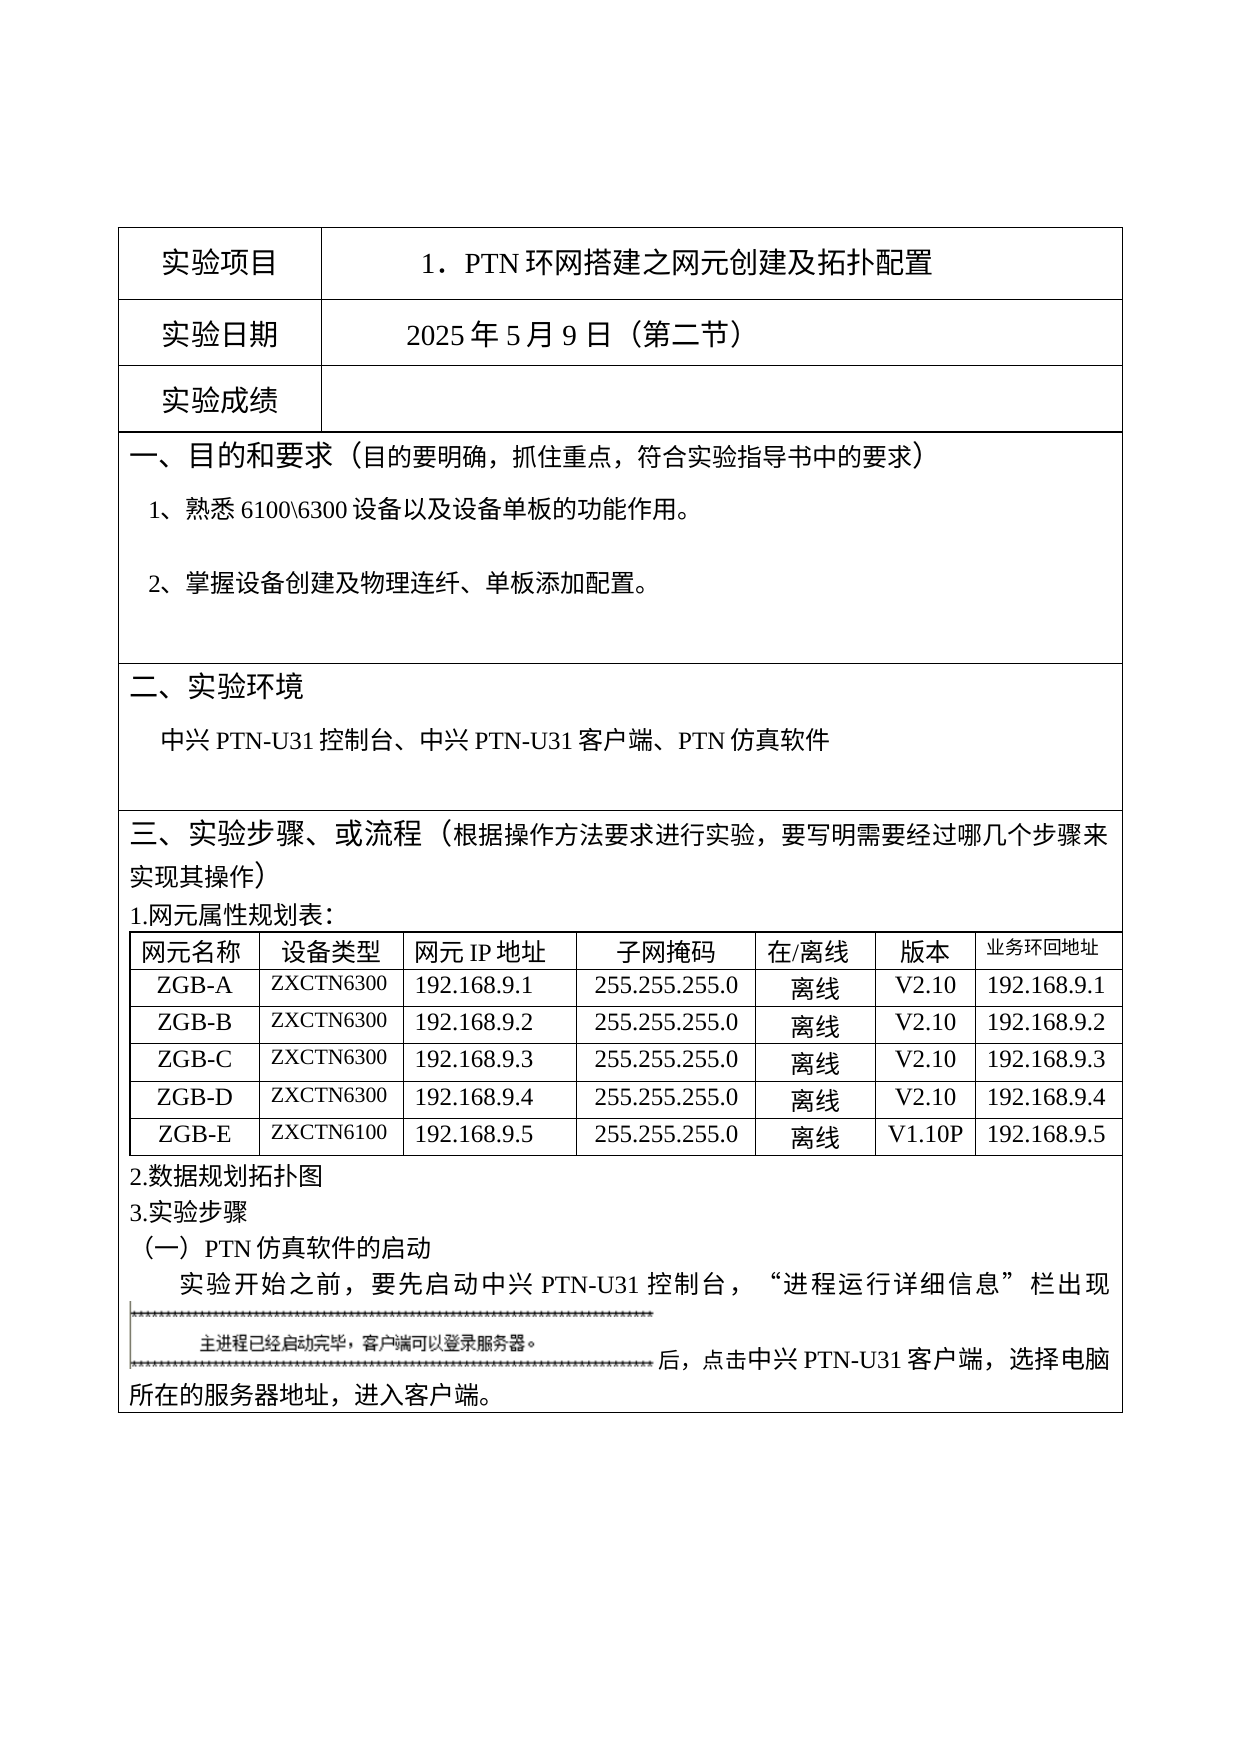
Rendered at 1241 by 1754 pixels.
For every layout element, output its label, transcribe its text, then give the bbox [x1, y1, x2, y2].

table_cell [119, 811, 1122, 1412]
table_cell 一、目的和要求（目的要明确，抓住重点，符合实验指导书中的要求） 1、熟悉6100\6300设备以及设备单板的功能作用。 2、掌握设备创建及物理连纤、单板添加配置。 [119, 433, 1122, 662]
table_cell [322, 366, 1122, 431]
table_cell 2025年 5月 9 日（第二节） [322, 300, 1122, 365]
table_header 实验项目 [119, 228, 321, 299]
table_cell 二、实验环境 中兴PTN-U31控制台、中兴PTN-U31客户端、PTN仿真软件 [119, 664, 1122, 809]
table_cell 实验日期 [119, 300, 321, 365]
table_header 1．PTN环网搭建之网元创建及拓扑配置 [322, 228, 1122, 299]
picture [129, 1301, 658, 1369]
table_cell 实验成绩 [119, 366, 321, 431]
